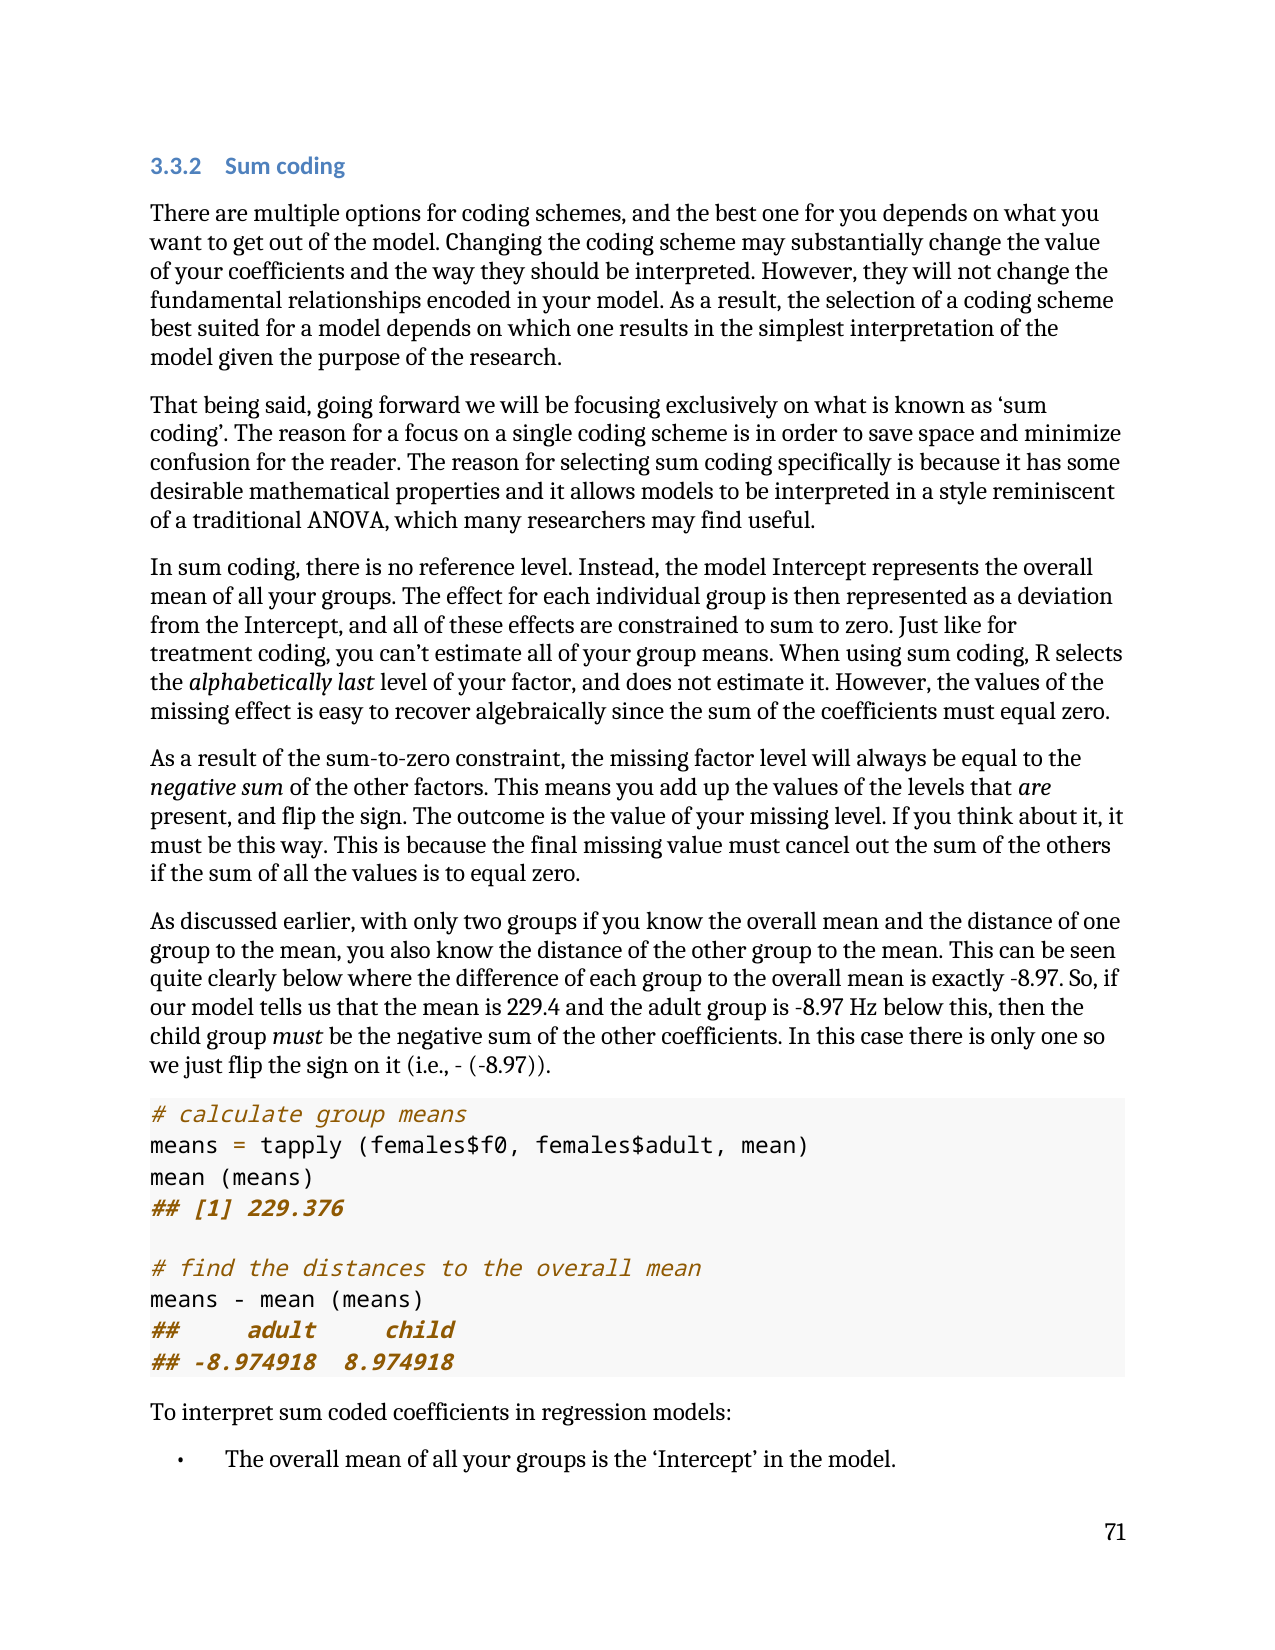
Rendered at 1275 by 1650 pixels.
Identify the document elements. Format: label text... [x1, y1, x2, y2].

text As a result of the sum-to-zero constraint, the missing factor level will always be equal to the negative sum of the other factors. This means you add up the values of the levels that are present, and flip the sign. The outcome is the value of your missing level. If you think about it, it must be this way. This is because the final missing value must cancel out the sum of the others if the sum of all the values is to equal zero. [150, 744, 1125, 888]
text As discussed earlier, with only two groups if you know the overall mean and the distance of one group to the mean, you also know the distance of the other group to the mean. This can be seen quite clearly below where the difference of each group to the overall mean is exactly -8.97. So, if our model tells us that the mean is 229.4 and the adult group is -8.97 Hz below this, then the child group must be the negative sum of the other coefficients. In this case there is only one so we just flip the sign on it (i.e., - (-8.97)). [150, 907, 1125, 1079]
text # calculate group means means = tapply (females$f0, females$adult, mean) mean (means) ## [1] 229.376 # find the distances to the overall mean means - mean (means) ## adult child ## -8.974918 8.974918 [150, 1098, 1125, 1377]
text In sum coding, there is no reference level. Instead, the model Intercept represents the overall mean of all your groups. The effect for each individual group is then represented as a deviation from the Intercept, and all of these effects are constrained to sum to zero. Just like for treatment coding, you can’t estimate all of your group means. When using sum coding, R selects the alphabetically last level of your factor, and does not estimate it. However, the values of the missing effect is easy to recover algebraically since the sum of the coefficients must equal zero. [150, 553, 1125, 726]
text To interpret sum coded coefficients in regression models: [150, 1398, 1125, 1426]
text There are multiple options for coding schemes, and the best one for you depends on what you want to get out of the model. Changing the coding scheme may substantially change the value of your coefficients and the way they should be interpreted. However, they will not change the fundamental relationships encoded in your model. As a result, the selection of a coding scheme best suited for a model depends on which one results in the simplest interpretation of the model given the purpose of the research. [150, 199, 1125, 372]
text That being said, going forward we will be focusing exclusively on what is known as ‘sum coding’. The reason for a focus on a single coding scheme is in order to save space and minimize confusion for the reader. The reason for selecting sum coding specifically is because it has some desirable mathematical properties and it allows models to be interpreted in a style reminiscent of a traditional ANOVA, which many researchers may find useful. [150, 391, 1125, 534]
subtitle 3.3.2 Sum coding [150, 150, 1125, 181]
list The overall mean of all your groups is the ‘Intercept’ in the model. [175, 1445, 1125, 1474]
